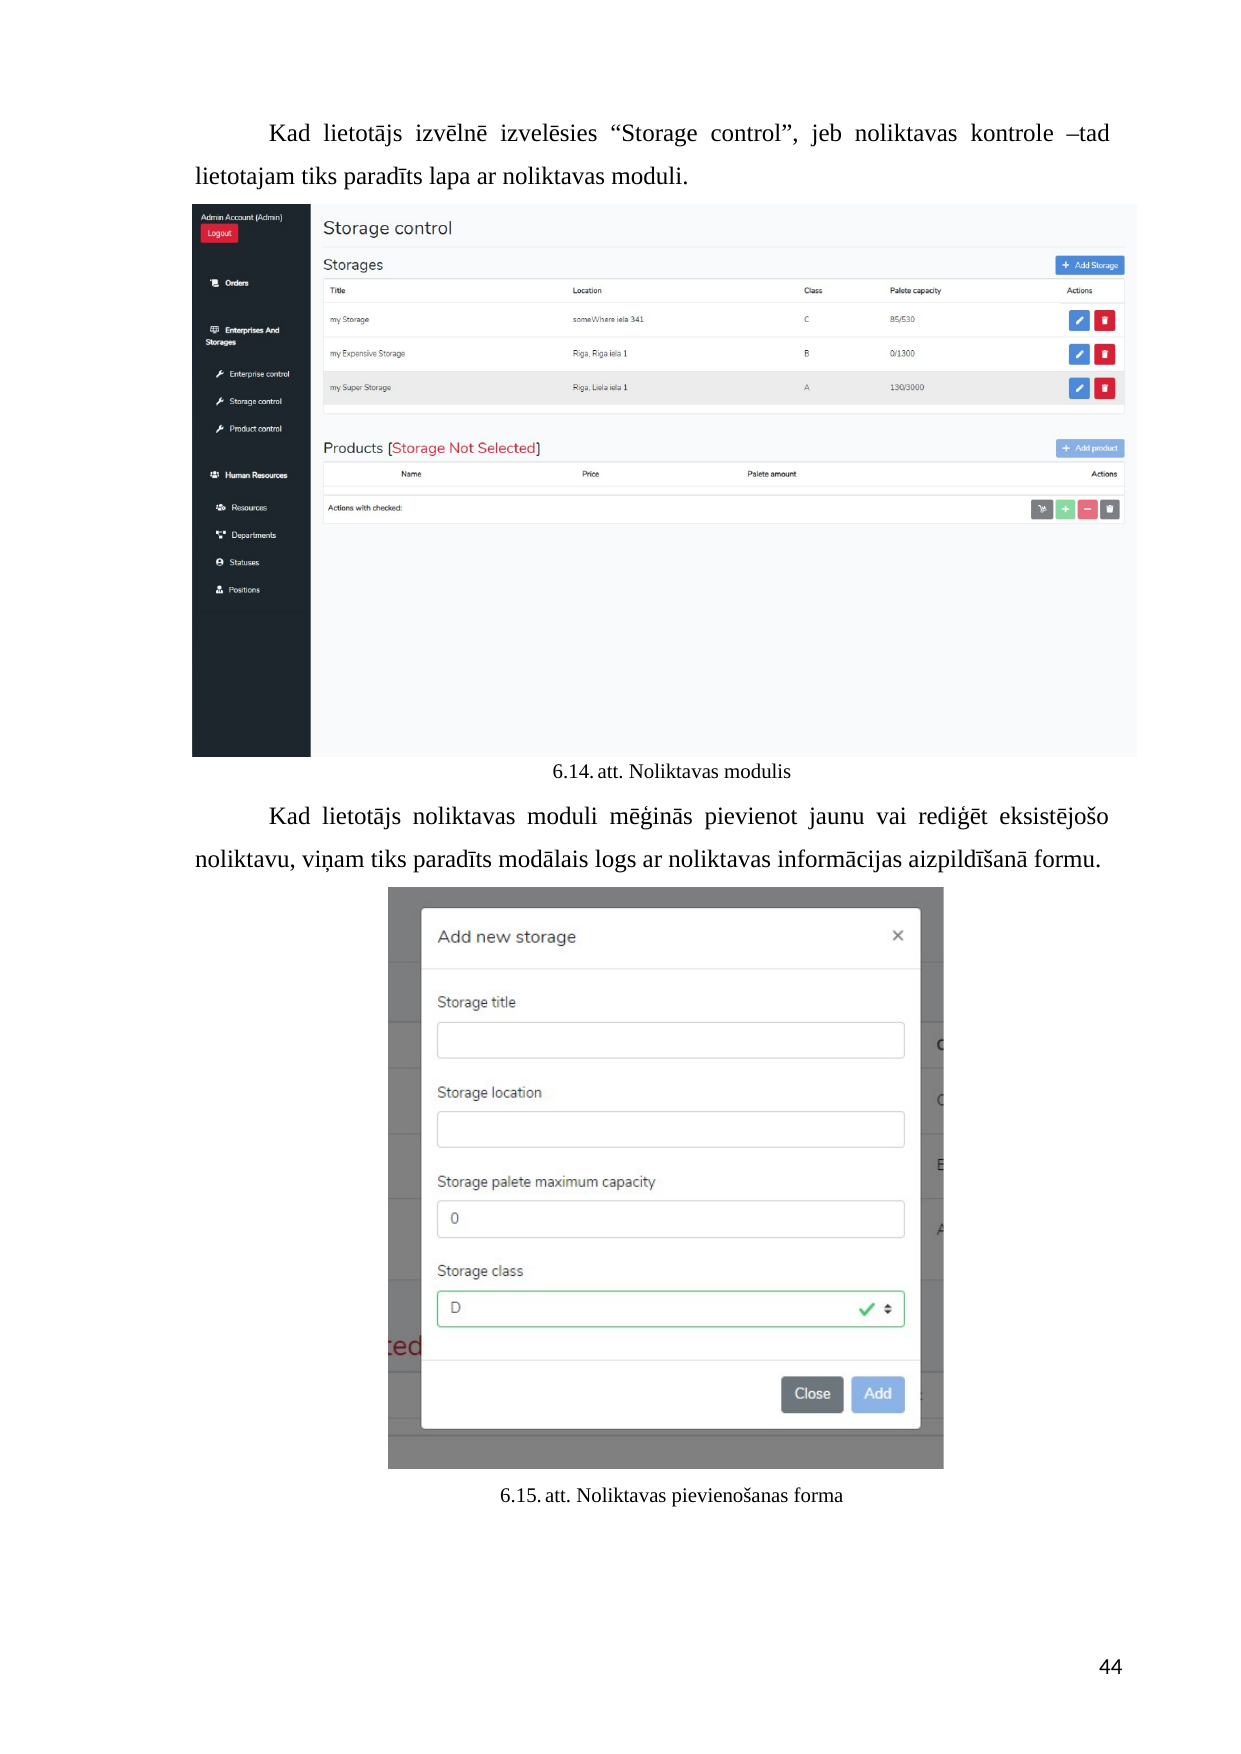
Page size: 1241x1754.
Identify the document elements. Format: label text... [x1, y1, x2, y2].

list att. Noliktavas pievienošanas forma [221, 1483, 1122, 1507]
picture [192, 204, 1137, 757]
picture [388, 887, 944, 1469]
text Kad lietotājs izvēlnē izvelēsies “Storage control”, jeb noliktavas kontrole –tad lietotajam tiks paradīts lapa ar noliktavas moduli. [195, 118, 1110, 190]
list att. Noliktavas modulis [221, 759, 1122, 783]
text Kad lietotājs noliktavas moduli mēģinās pievienot jaunu vai rediģēt eksistējošo noliktavu, viņam tiks paradīts modālais logs ar noliktavas informācijas aizpildīšanā formu. [195, 801, 1110, 873]
